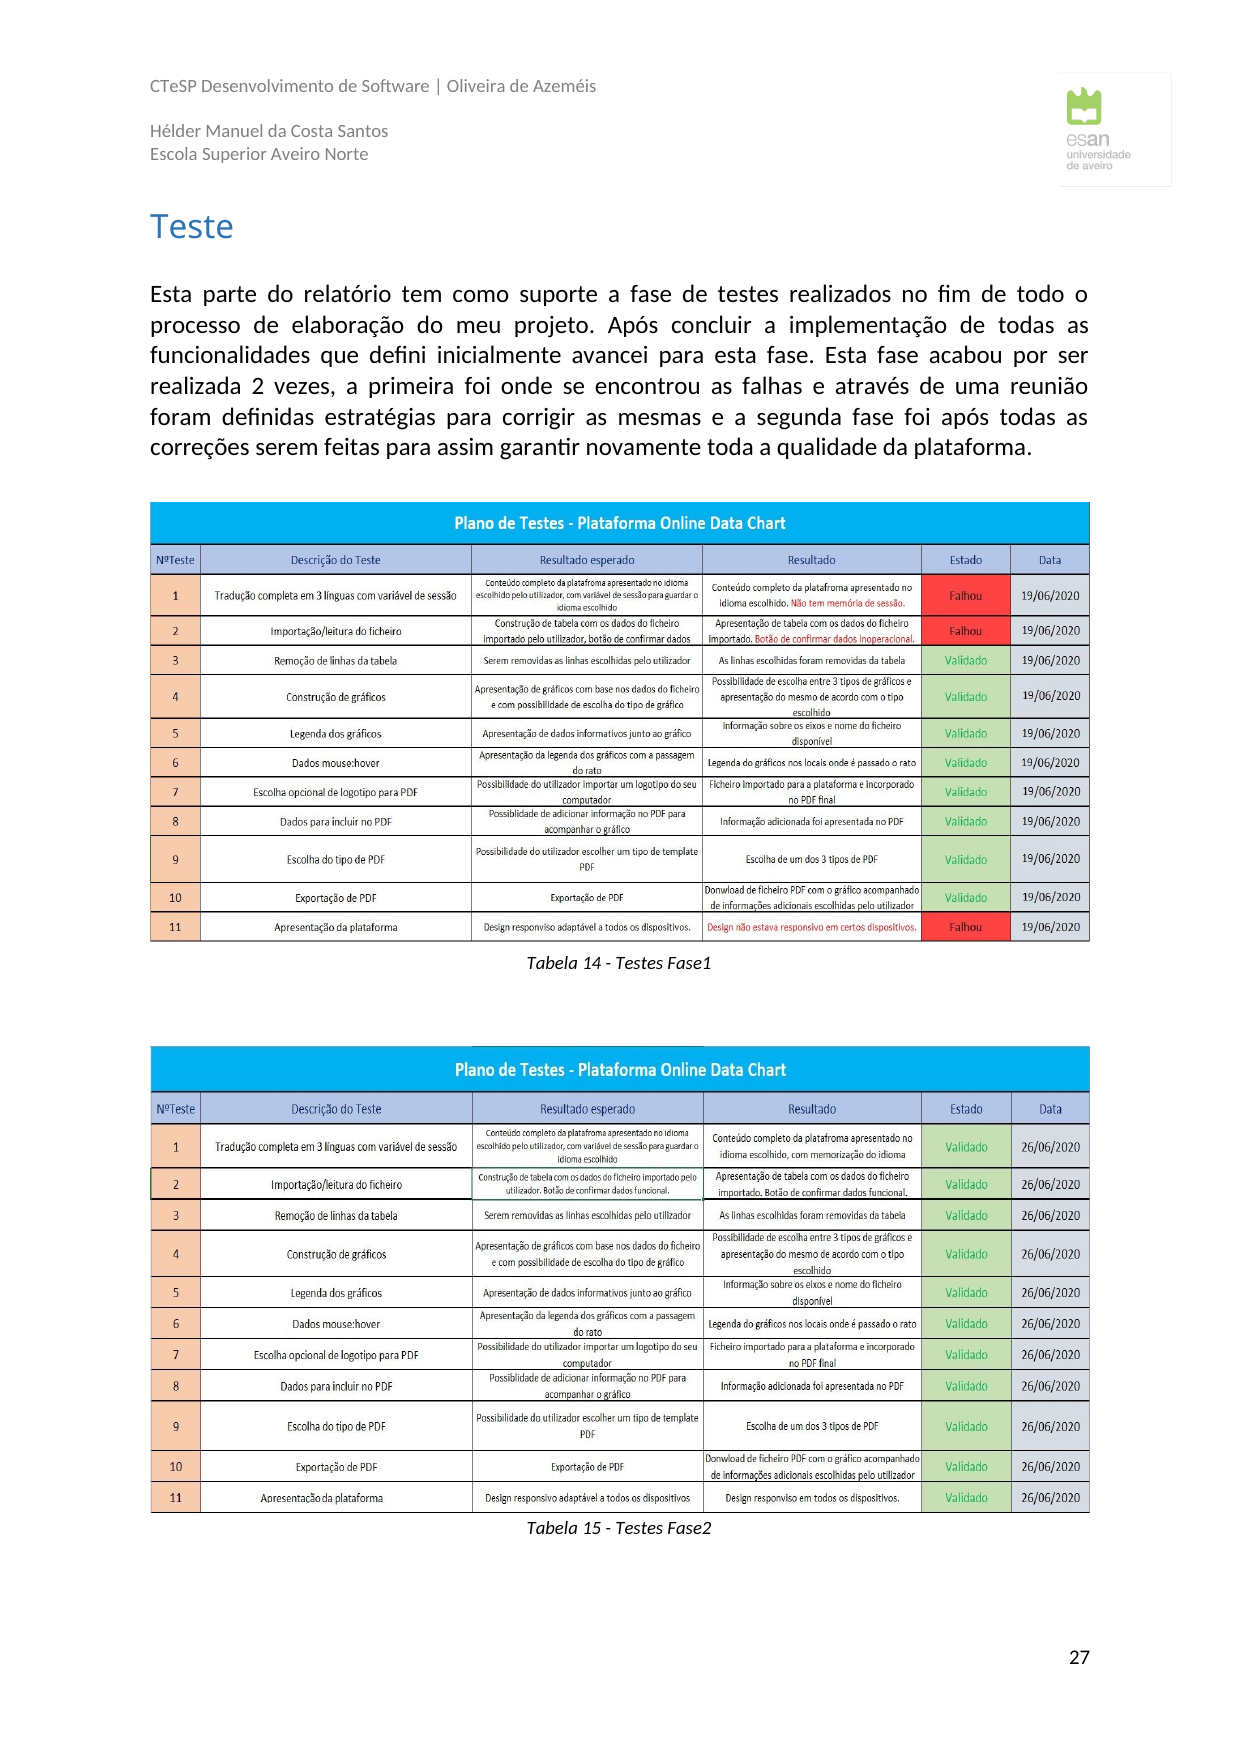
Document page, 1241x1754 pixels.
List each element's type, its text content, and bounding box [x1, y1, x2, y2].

subtitle Teste [150, 203, 1090, 248]
picture [520, 517, 528, 528]
picture [661, 1062, 706, 1076]
picture [150, 1046, 1090, 1513]
picture [661, 517, 705, 529]
picture [499, 517, 515, 529]
picture [579, 517, 612, 529]
picture [456, 1063, 494, 1077]
picture [711, 1063, 743, 1077]
picture [579, 1062, 656, 1077]
picture [711, 517, 742, 529]
picture [748, 517, 786, 530]
picture [456, 517, 493, 530]
picture [1058, 72, 1172, 187]
picture [614, 517, 655, 529]
text Esta parte do relatório tem como suporte a fase de testes realizados no fim de todo o processo de elaboração do meu projeto. Após concluir a implementação de todas as funcionalidades que defini inicialmente avancei para esta fase. Esta fase acabou por ser realizada 2 vezes, a primeira foi onde se encontrou as falhas e através de uma reunião foram definidas estratégias para corrigir as mesmas e a segunda fase foi após todas as correções serem feitas para assim garantir novamente toda a qualidade da plataforma. [150, 279, 1090, 462]
picture [529, 517, 564, 529]
picture [748, 1063, 786, 1077]
picture [529, 1063, 565, 1077]
picture [520, 1063, 528, 1076]
picture [150, 502, 1090, 942]
picture [499, 1063, 515, 1076]
